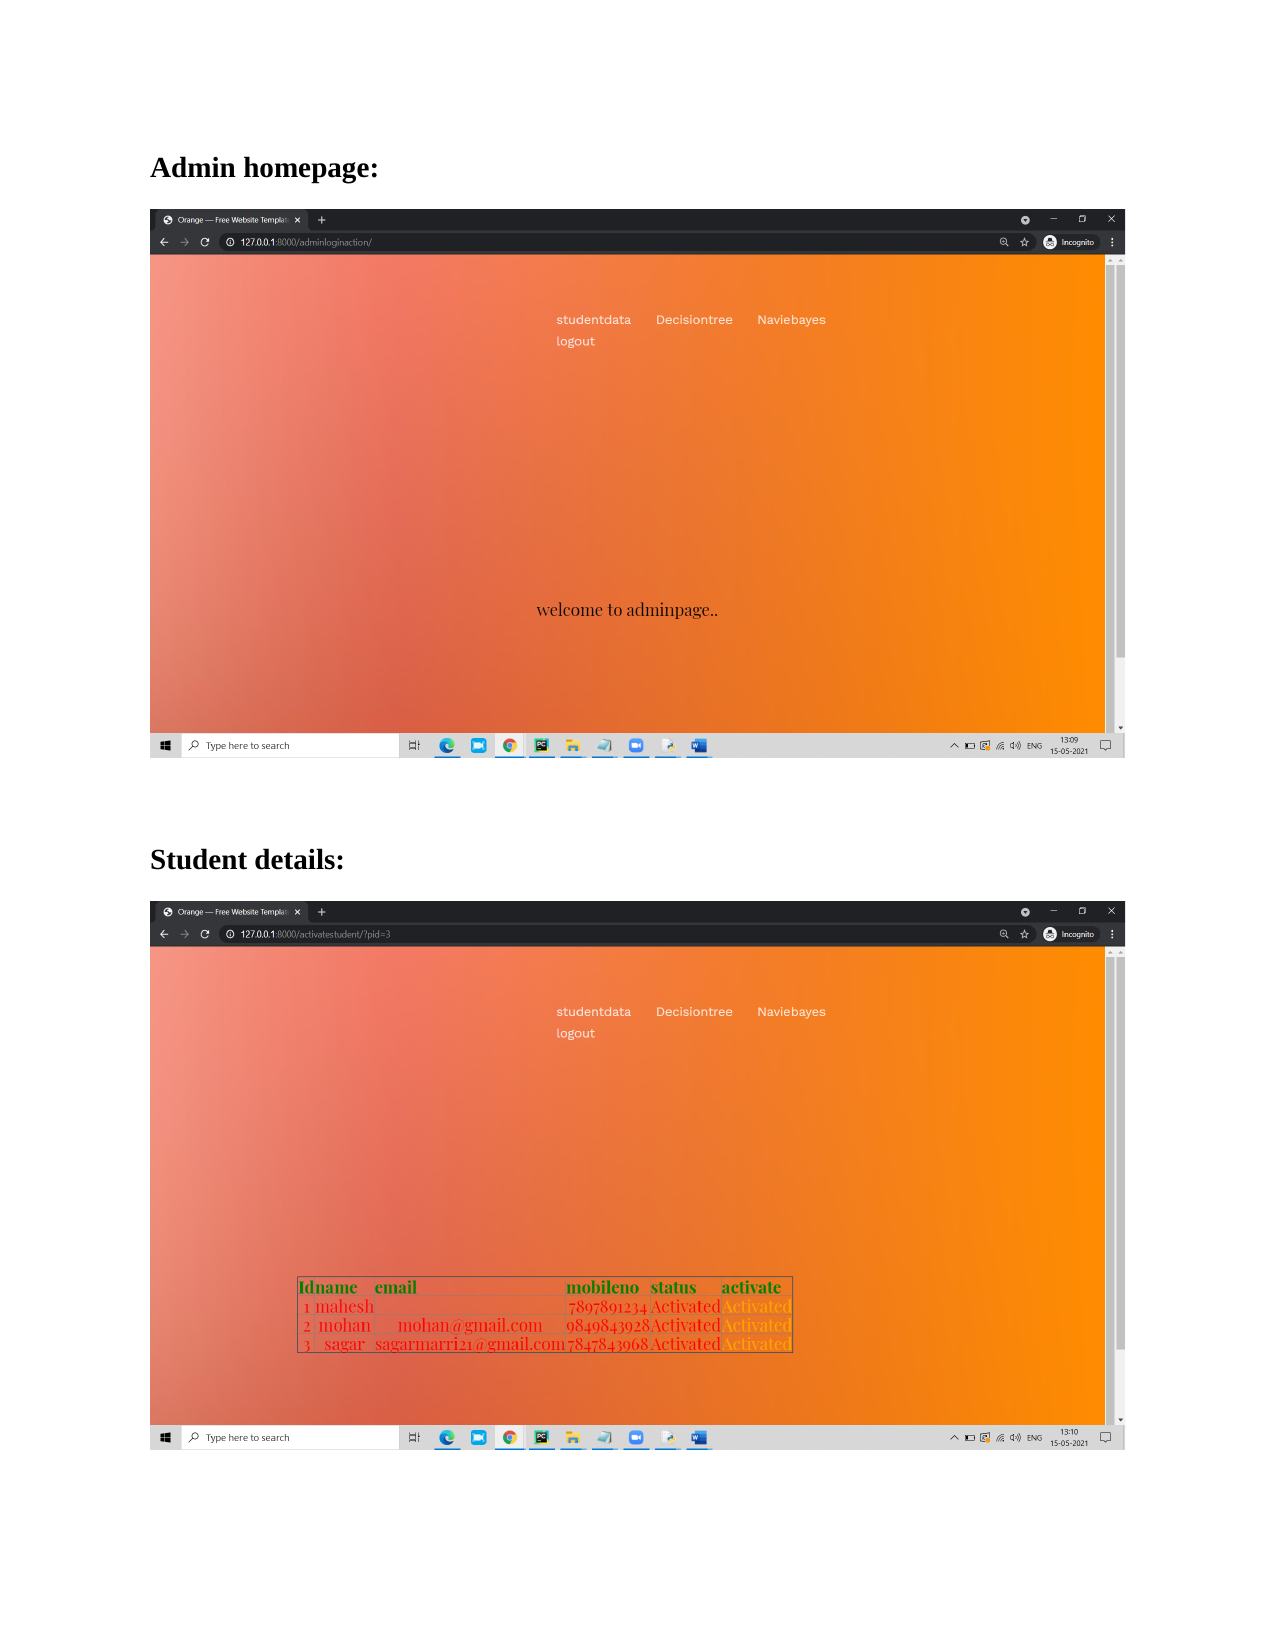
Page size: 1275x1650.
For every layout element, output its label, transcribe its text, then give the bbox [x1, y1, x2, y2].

text Student details: [150, 842, 1125, 876]
picture [150, 901, 1125, 1450]
text Admin homepage: [150, 150, 1125, 183]
picture [150, 209, 1125, 758]
